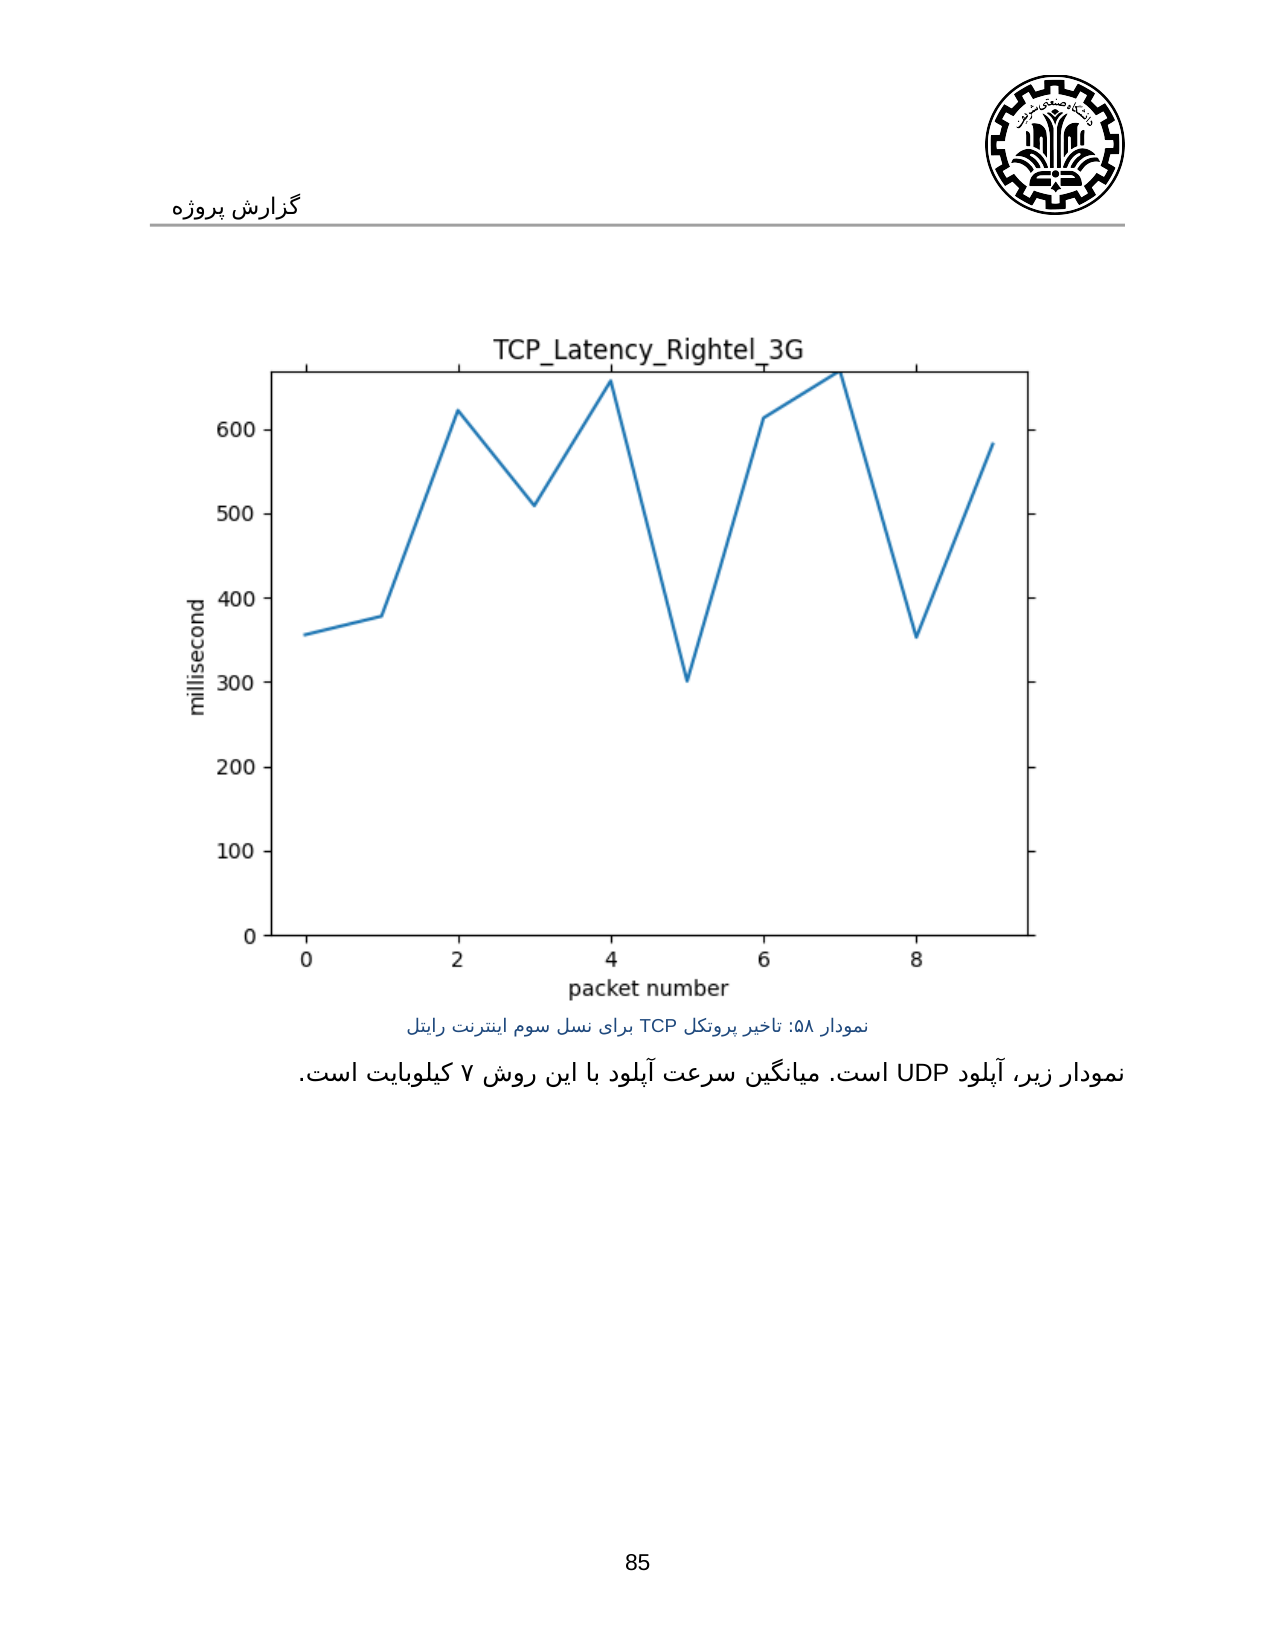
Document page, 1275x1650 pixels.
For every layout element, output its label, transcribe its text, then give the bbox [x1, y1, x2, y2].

picture [985, 75, 1125, 215]
text نمودار ۵۸: تاخیر پروتکل TCP برای نسل سوم اینترنت رایتل [150, 1016, 1125, 1037]
picture [150, 283, 1125, 1016]
text نمودار زیر، آپلود UDP است. میانگین سرعت آپلود با این روش ۷ کیلوبایت است. [150, 1058, 1125, 1087]
